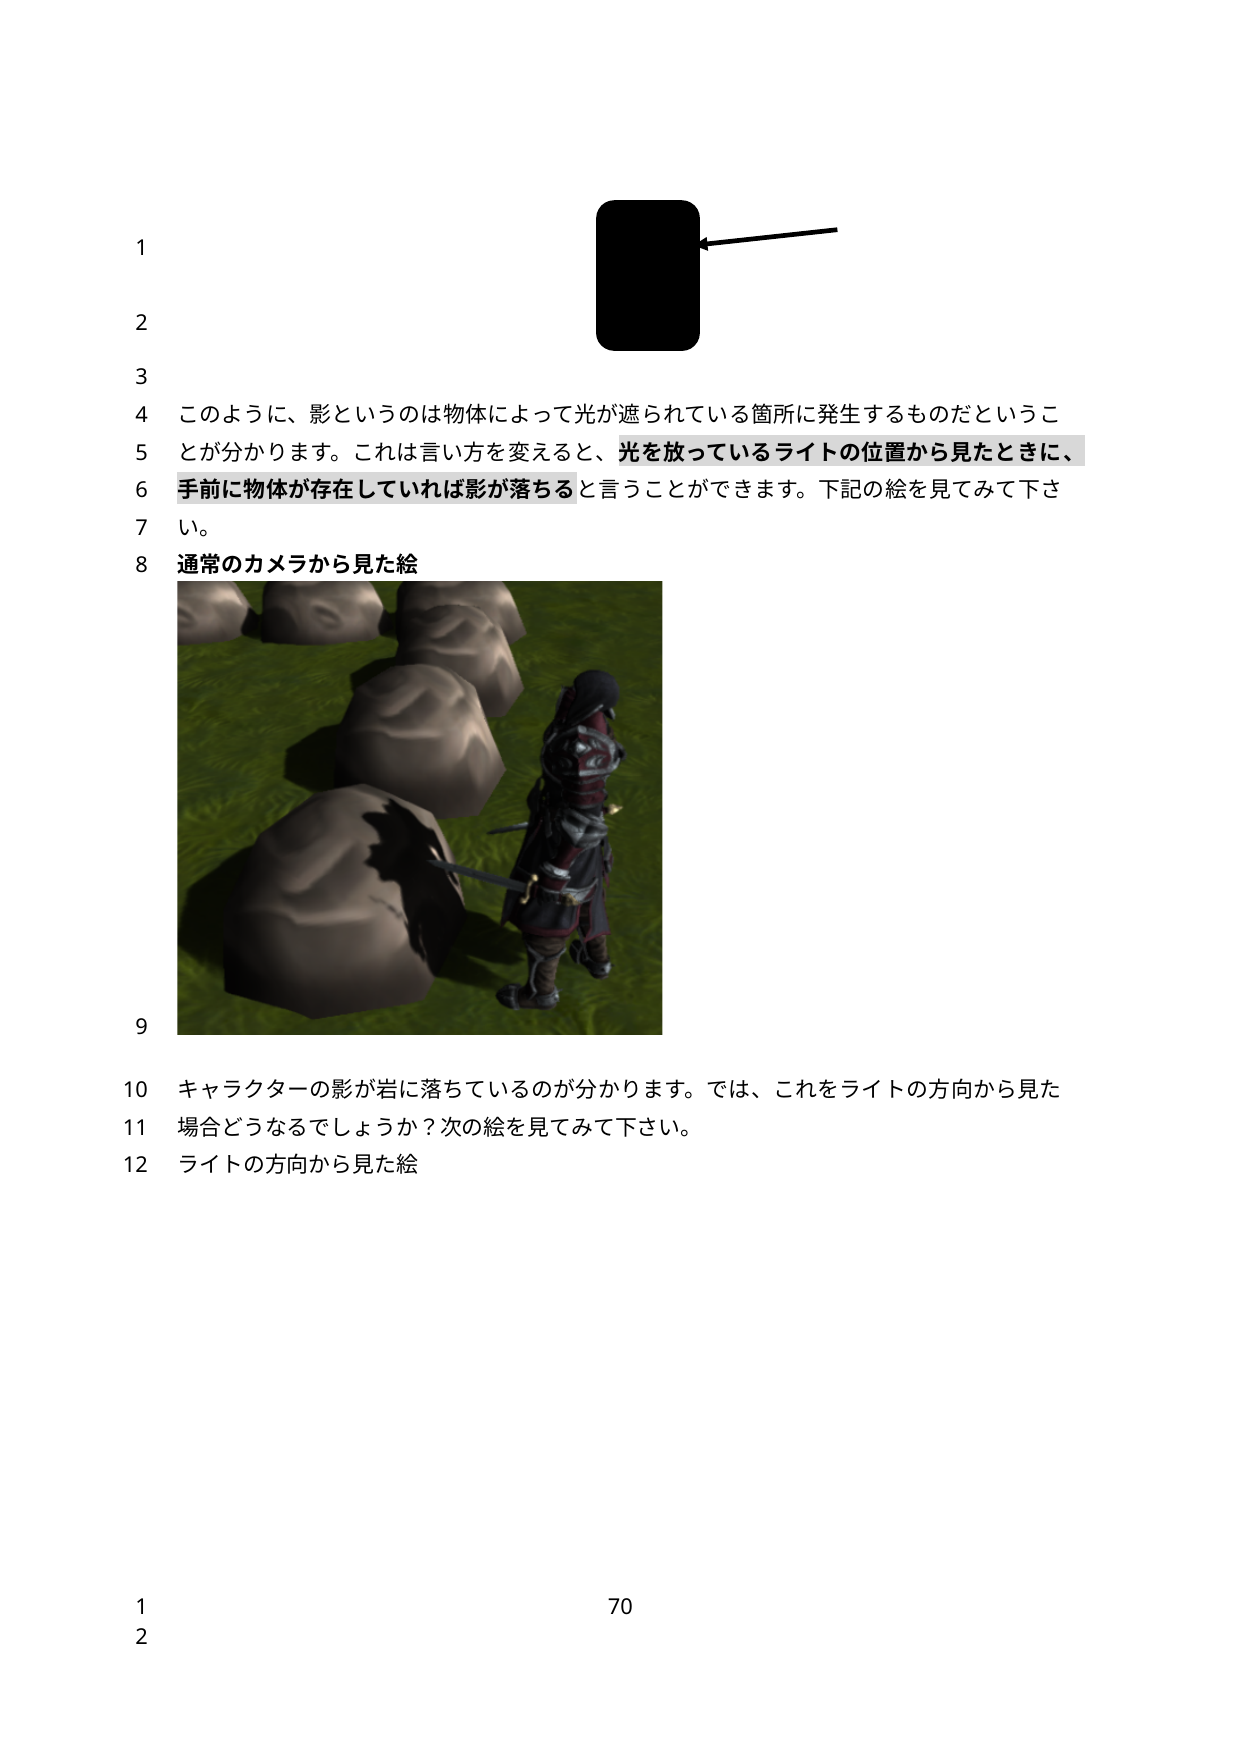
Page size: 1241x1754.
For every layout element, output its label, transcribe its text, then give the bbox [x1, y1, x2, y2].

text 通常のカメラから見た絵 [177, 544, 1063, 582]
text このように、影というのは物体によって光が遮られている箇所に発生するものだということが分かります。これは言い方を変えると、光を放っているライトの位置から見たときに、手前に物体が存在していれば影が落ちると言うことができます。下記の絵を見てみて下さい。 [177, 394, 1063, 544]
text キャラクターの影が岩に落ちているのが分かります。では、これをライトの方向から見た場合どうなるでしょうか？次の絵を見てみて下さい。 [177, 1069, 1063, 1144]
picture [177, 581, 663, 1035]
text ライトの方向から見た絵 [177, 1144, 1063, 1182]
